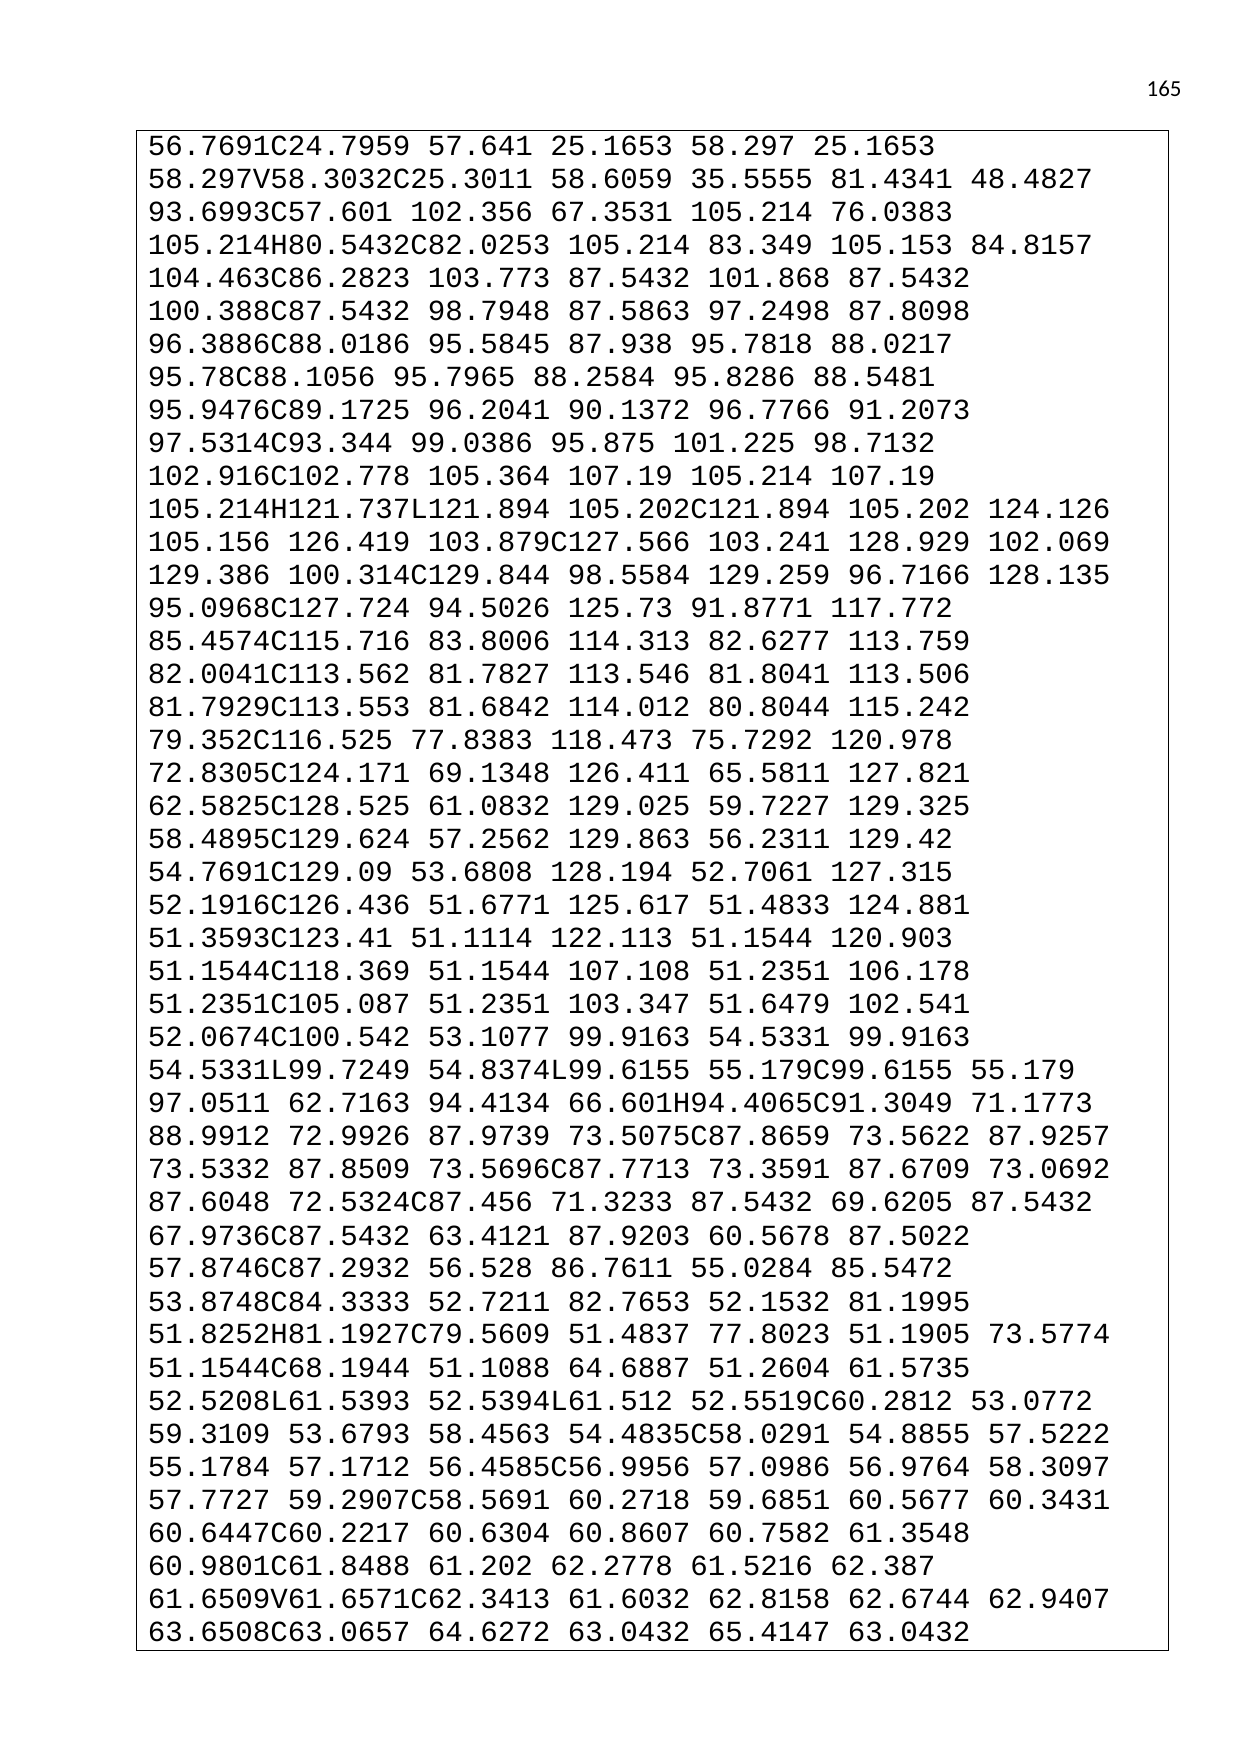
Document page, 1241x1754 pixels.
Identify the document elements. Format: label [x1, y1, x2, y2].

table_header [137, 131, 1168, 1650]
